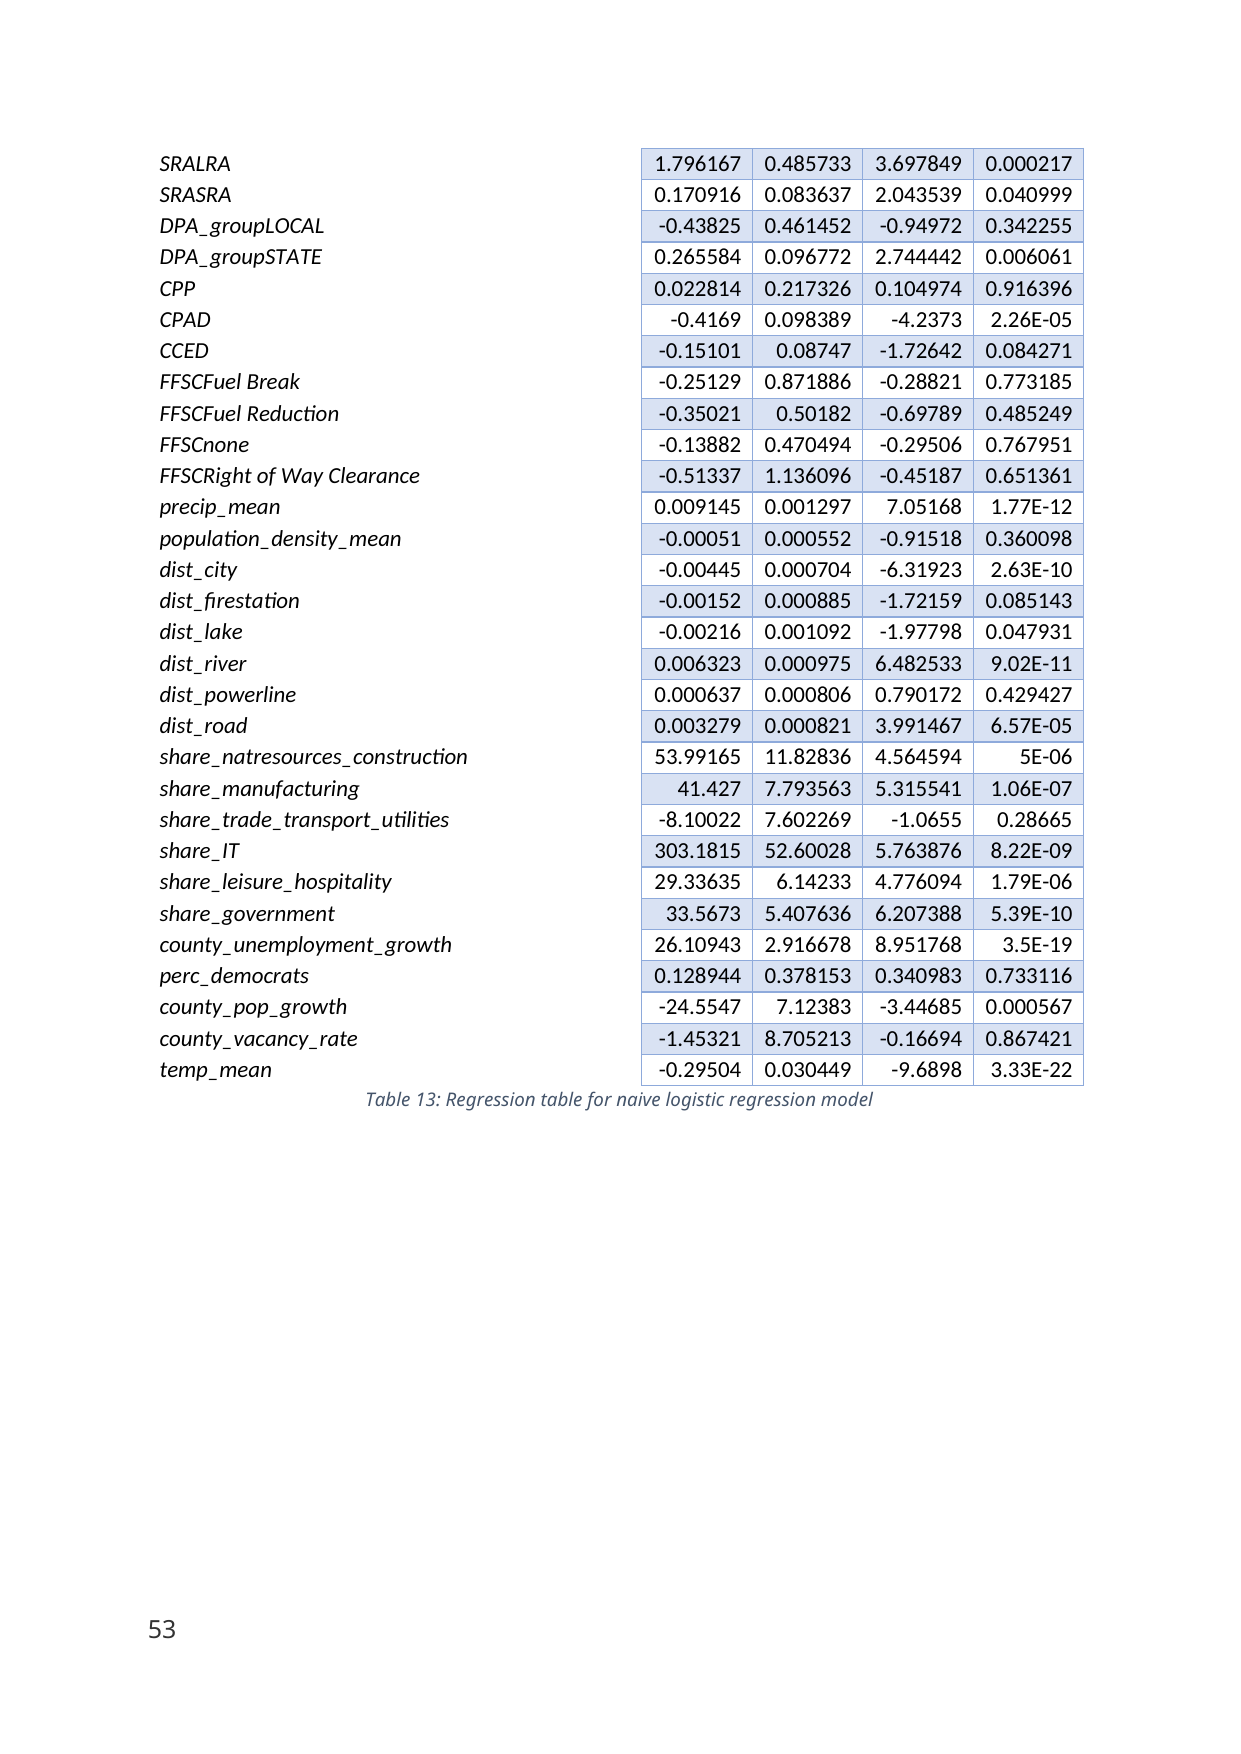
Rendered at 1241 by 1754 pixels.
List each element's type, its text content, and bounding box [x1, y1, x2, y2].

table_cell 6.57E-05 [974, 711, 1083, 741]
table_cell 0.001092 [753, 618, 862, 648]
table_cell 0.098389 [753, 305, 862, 335]
table_cell 0.001297 [753, 493, 862, 523]
table_cell -0.13882 [642, 430, 752, 460]
table_cell 6.14233 [753, 868, 862, 898]
table_cell FFSCFuel Reduction [148, 398, 641, 429]
table_cell 3.5E-19 [974, 930, 1083, 960]
table_cell 7.05168 [863, 493, 973, 523]
table_cell 0.342255 [974, 211, 1083, 241]
table_cell -0.4169 [642, 305, 752, 335]
table_cell 0.047931 [974, 618, 1083, 648]
table_cell dist_road [148, 710, 641, 741]
table_cell SRASRA [148, 179, 641, 210]
table_cell 0.28665 [974, 805, 1083, 835]
table_cell 0.485733 [753, 149, 862, 179]
table_cell 8.705213 [753, 1024, 862, 1054]
table_cell 53.99165 [642, 743, 752, 773]
table_cell 5.315541 [863, 774, 973, 804]
table_cell 0.000806 [753, 680, 862, 710]
table_cell dist_firestation [148, 585, 641, 616]
table_cell temp_mean [148, 1054, 641, 1085]
table_cell 0.000637 [642, 680, 752, 710]
table_cell 33.5673 [642, 899, 752, 929]
table_cell 41.427 [642, 774, 752, 804]
table_cell 7.793563 [753, 774, 862, 804]
table_cell 0.170916 [642, 180, 752, 210]
table_cell -0.28821 [863, 368, 973, 398]
table_cell 26.10943 [642, 930, 752, 960]
table_cell 1.77E-12 [974, 493, 1083, 523]
table_cell 0.470494 [753, 430, 862, 460]
table_cell -0.35021 [642, 399, 752, 429]
table_cell dist_lake [148, 616, 641, 648]
table_cell 0.006323 [642, 649, 752, 679]
table_cell 11.82836 [753, 743, 862, 773]
text Table 13: Regression table for naive logistic regression model [148, 1086, 1093, 1112]
table_cell 1.796167 [642, 149, 752, 179]
table_cell FFSCnone [148, 429, 641, 460]
table_cell -0.25129 [642, 368, 752, 398]
table_cell 0.08747 [753, 336, 862, 366]
table_cell 0.867421 [974, 1024, 1083, 1054]
table_cell 0.040999 [974, 180, 1083, 210]
table_cell CPP [148, 273, 641, 304]
table_cell 8.951768 [863, 930, 973, 960]
table_cell -8.10022 [642, 805, 752, 835]
table_cell county_vacancy_rate [148, 1023, 641, 1054]
table_cell FFSCRight of Way Clearance [148, 460, 641, 491]
table_cell 0.217326 [753, 274, 862, 304]
table_cell -0.43825 [642, 211, 752, 241]
table_cell -24.5547 [642, 993, 752, 1023]
table_cell 0.378153 [753, 961, 862, 991]
table_cell 0.485249 [974, 399, 1083, 429]
table_cell 0.003279 [642, 711, 752, 741]
table_cell -1.45321 [642, 1024, 752, 1054]
table_cell -0.29506 [863, 430, 973, 460]
table_cell county_unemployment_growth [148, 929, 641, 960]
table_cell 6.207388 [863, 899, 973, 929]
table_cell 0.733116 [974, 961, 1083, 991]
table_cell 0.000975 [753, 649, 862, 679]
table_cell -0.69789 [863, 399, 973, 429]
table_cell 5E-06 [974, 743, 1083, 773]
table_cell 3.697849 [863, 149, 973, 179]
table_cell 2.744442 [863, 243, 973, 273]
table_cell perc_democrats [148, 960, 641, 991]
table_cell dist_city [148, 554, 641, 585]
table_cell 6.482533 [863, 649, 973, 679]
table_cell SRALRA [148, 148, 641, 179]
table_cell 1.79E-06 [974, 868, 1083, 898]
table_cell 1.06E-07 [974, 774, 1083, 804]
table_cell CPAD [148, 304, 641, 335]
table_cell -0.94972 [863, 211, 973, 241]
table_cell 0.000217 [974, 149, 1083, 179]
table_cell -0.00216 [642, 618, 752, 648]
table_cell -0.00445 [642, 555, 752, 585]
table_cell 2.043539 [863, 180, 973, 210]
table_cell 3.33E-22 [974, 1055, 1083, 1085]
table_cell 0.871886 [753, 368, 862, 398]
table_cell -0.15101 [642, 336, 752, 366]
table_cell share_manufacturing [148, 773, 641, 804]
table_cell 7.602269 [753, 805, 862, 835]
table_cell 4.564594 [863, 743, 973, 773]
table_cell 0.084271 [974, 336, 1083, 366]
table_cell 0.000885 [753, 586, 862, 616]
table_cell FFSCFuel Break [148, 366, 641, 398]
table_cell 0.50182 [753, 399, 862, 429]
table_cell 0.128944 [642, 961, 752, 991]
table_cell -0.91518 [863, 524, 973, 554]
table_cell 5.763876 [863, 836, 973, 866]
table_cell 0.083637 [753, 180, 862, 210]
table_cell -0.29504 [642, 1055, 752, 1085]
table_cell -0.45187 [863, 461, 973, 491]
table_cell 0.000821 [753, 711, 862, 741]
table_cell 52.60028 [753, 836, 862, 866]
table_cell DPA_groupLOCAL [148, 210, 641, 241]
table_cell 0.022814 [642, 274, 752, 304]
table_cell share_natresources_construction [148, 741, 641, 773]
table_cell 1.136096 [753, 461, 862, 491]
table_cell -0.00051 [642, 524, 752, 554]
table_cell -0.16694 [863, 1024, 973, 1054]
table_cell 0.085143 [974, 586, 1083, 616]
table_cell dist_powerline [148, 679, 641, 710]
table_cell 0.767951 [974, 430, 1083, 460]
table_cell -1.97798 [863, 618, 973, 648]
table_cell 2.26E-05 [974, 305, 1083, 335]
table_cell share_trade_transport_utilities [148, 804, 641, 835]
table_cell 0.104974 [863, 274, 973, 304]
table_cell 0.916396 [974, 274, 1083, 304]
table_cell -4.2373 [863, 305, 973, 335]
table_cell share_leisure_hospitality [148, 866, 641, 898]
table_cell 0.000552 [753, 524, 862, 554]
table_cell -0.51337 [642, 461, 752, 491]
table_cell 0.009145 [642, 493, 752, 523]
table_cell 0.429427 [974, 680, 1083, 710]
table_cell 0.790172 [863, 680, 973, 710]
table_cell 0.773185 [974, 368, 1083, 398]
table_cell CCED [148, 335, 641, 366]
table_cell share_government [148, 898, 641, 929]
table_cell 4.776094 [863, 868, 973, 898]
table_cell population_density_mean [148, 523, 641, 554]
table_cell -1.0655 [863, 805, 973, 835]
table_cell dist_river [148, 648, 641, 679]
table_cell -1.72642 [863, 336, 973, 366]
table_cell 8.22E-09 [974, 836, 1083, 866]
table_cell 2.63E-10 [974, 555, 1083, 585]
table_cell -0.00152 [642, 586, 752, 616]
table_cell 5.39E-10 [974, 899, 1083, 929]
table_cell 0.265584 [642, 243, 752, 273]
table_cell share_IT [148, 835, 641, 866]
table_cell 5.407636 [753, 899, 862, 929]
table_cell 0.651361 [974, 461, 1083, 491]
table_cell 303.1815 [642, 836, 752, 866]
table_cell 0.461452 [753, 211, 862, 241]
table_cell 3.991467 [863, 711, 973, 741]
table_cell 0.360098 [974, 524, 1083, 554]
table_cell -6.31923 [863, 555, 973, 585]
table_cell 0.000567 [974, 993, 1083, 1023]
table_cell precip_mean [148, 491, 641, 523]
table_cell 0.000704 [753, 555, 862, 585]
table_cell 9.02E-11 [974, 649, 1083, 679]
table_cell DPA_groupSTATE [148, 241, 641, 273]
table_cell -9.6898 [863, 1055, 973, 1085]
table_cell -3.44685 [863, 993, 973, 1023]
table_cell county_pop_growth [148, 991, 641, 1023]
table_cell 0.096772 [753, 243, 862, 273]
table_cell 0.006061 [974, 243, 1083, 273]
table_cell 0.030449 [753, 1055, 862, 1085]
table_cell -1.72159 [863, 586, 973, 616]
table_cell 2.916678 [753, 930, 862, 960]
table_cell 7.12383 [753, 993, 862, 1023]
table_cell 29.33635 [642, 868, 752, 898]
table_cell 0.340983 [863, 961, 973, 991]
